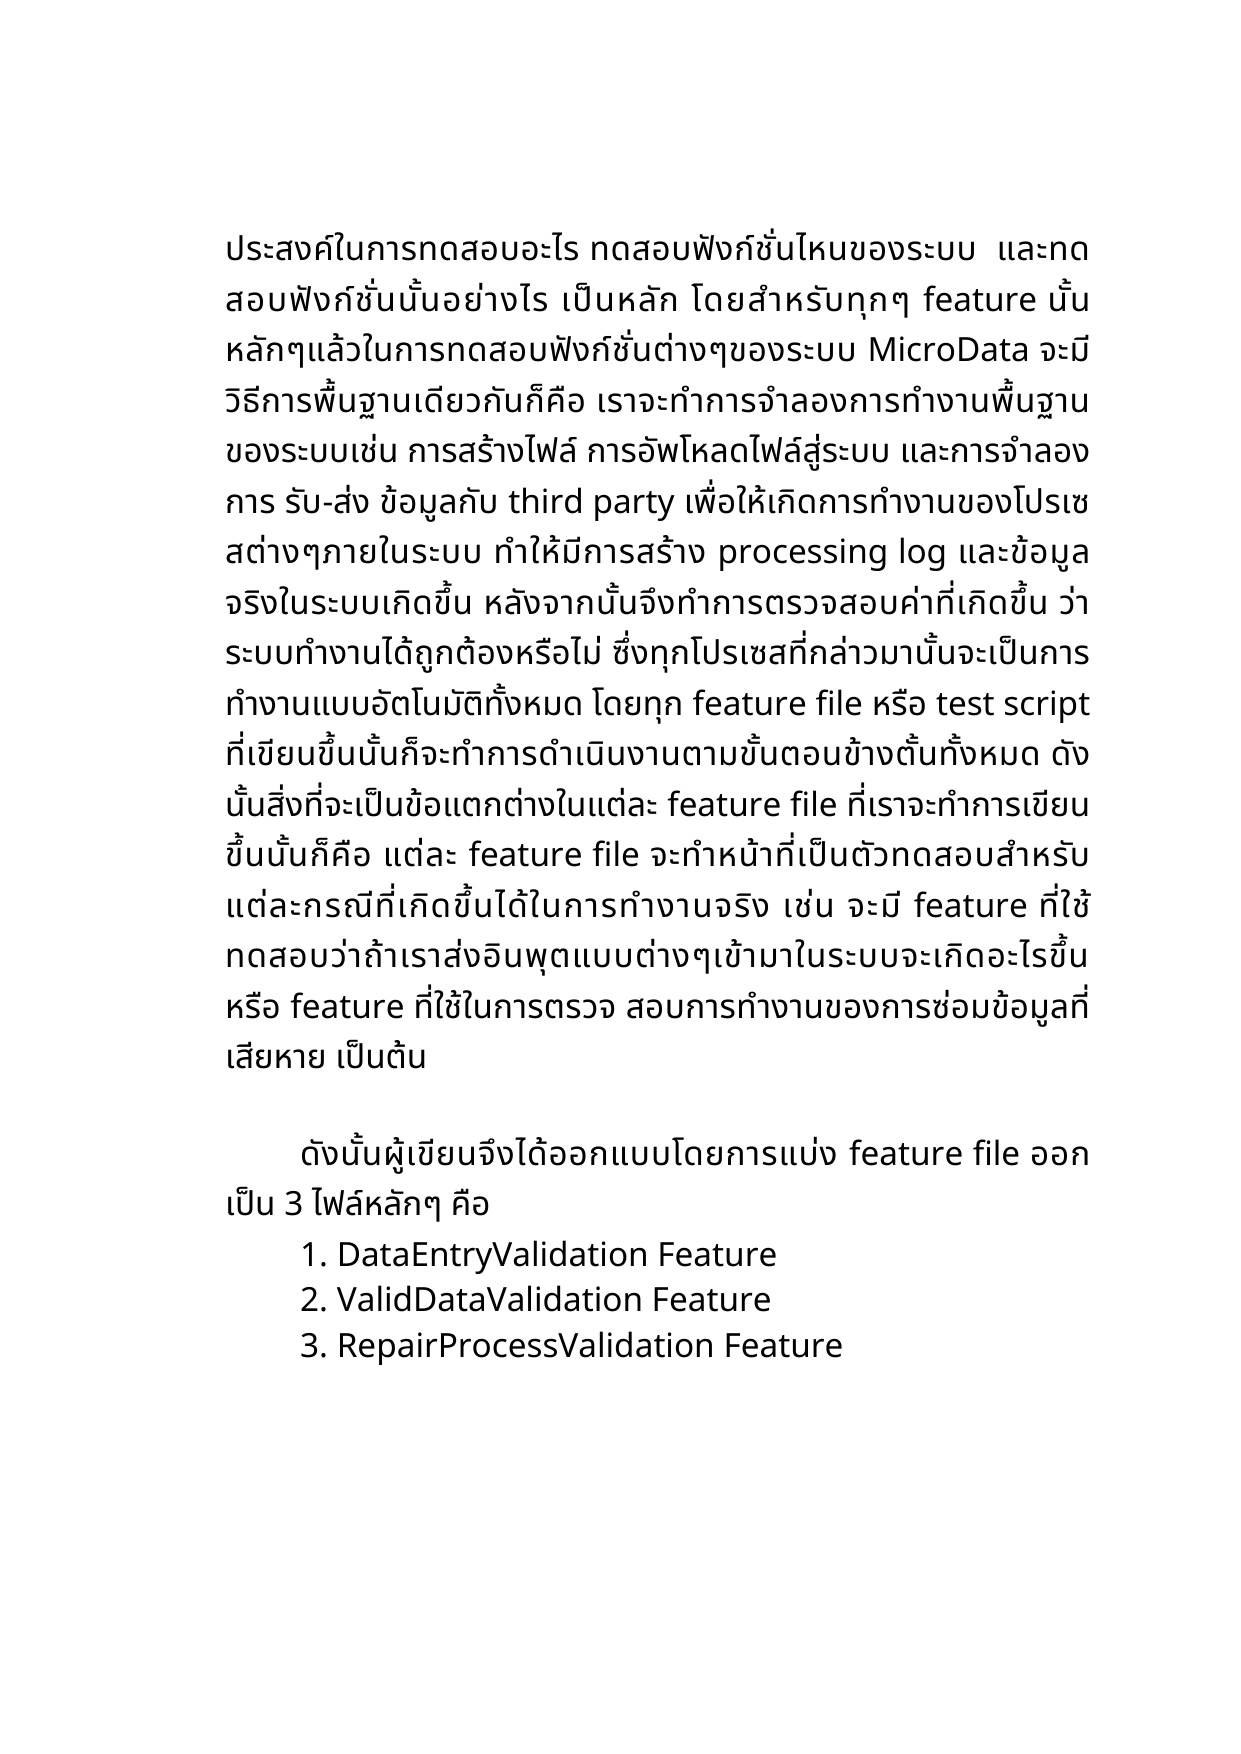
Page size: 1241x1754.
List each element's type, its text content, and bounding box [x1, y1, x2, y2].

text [225, 225, 1090, 1084]
text 2. ValidDataValidation Feature [225, 1276, 1090, 1321]
text 1. DataEntryValidation Feature [225, 1231, 1090, 1276]
text ดังนั้นผู้เขียนจึงได้ออกแบบโดยการแบ่ง feature file ออกเป็น 3 ไฟล์หลักๆ คือ [225, 1129, 1090, 1231]
text 3. RepairProcessValidation Feature [225, 1321, 1090, 1367]
